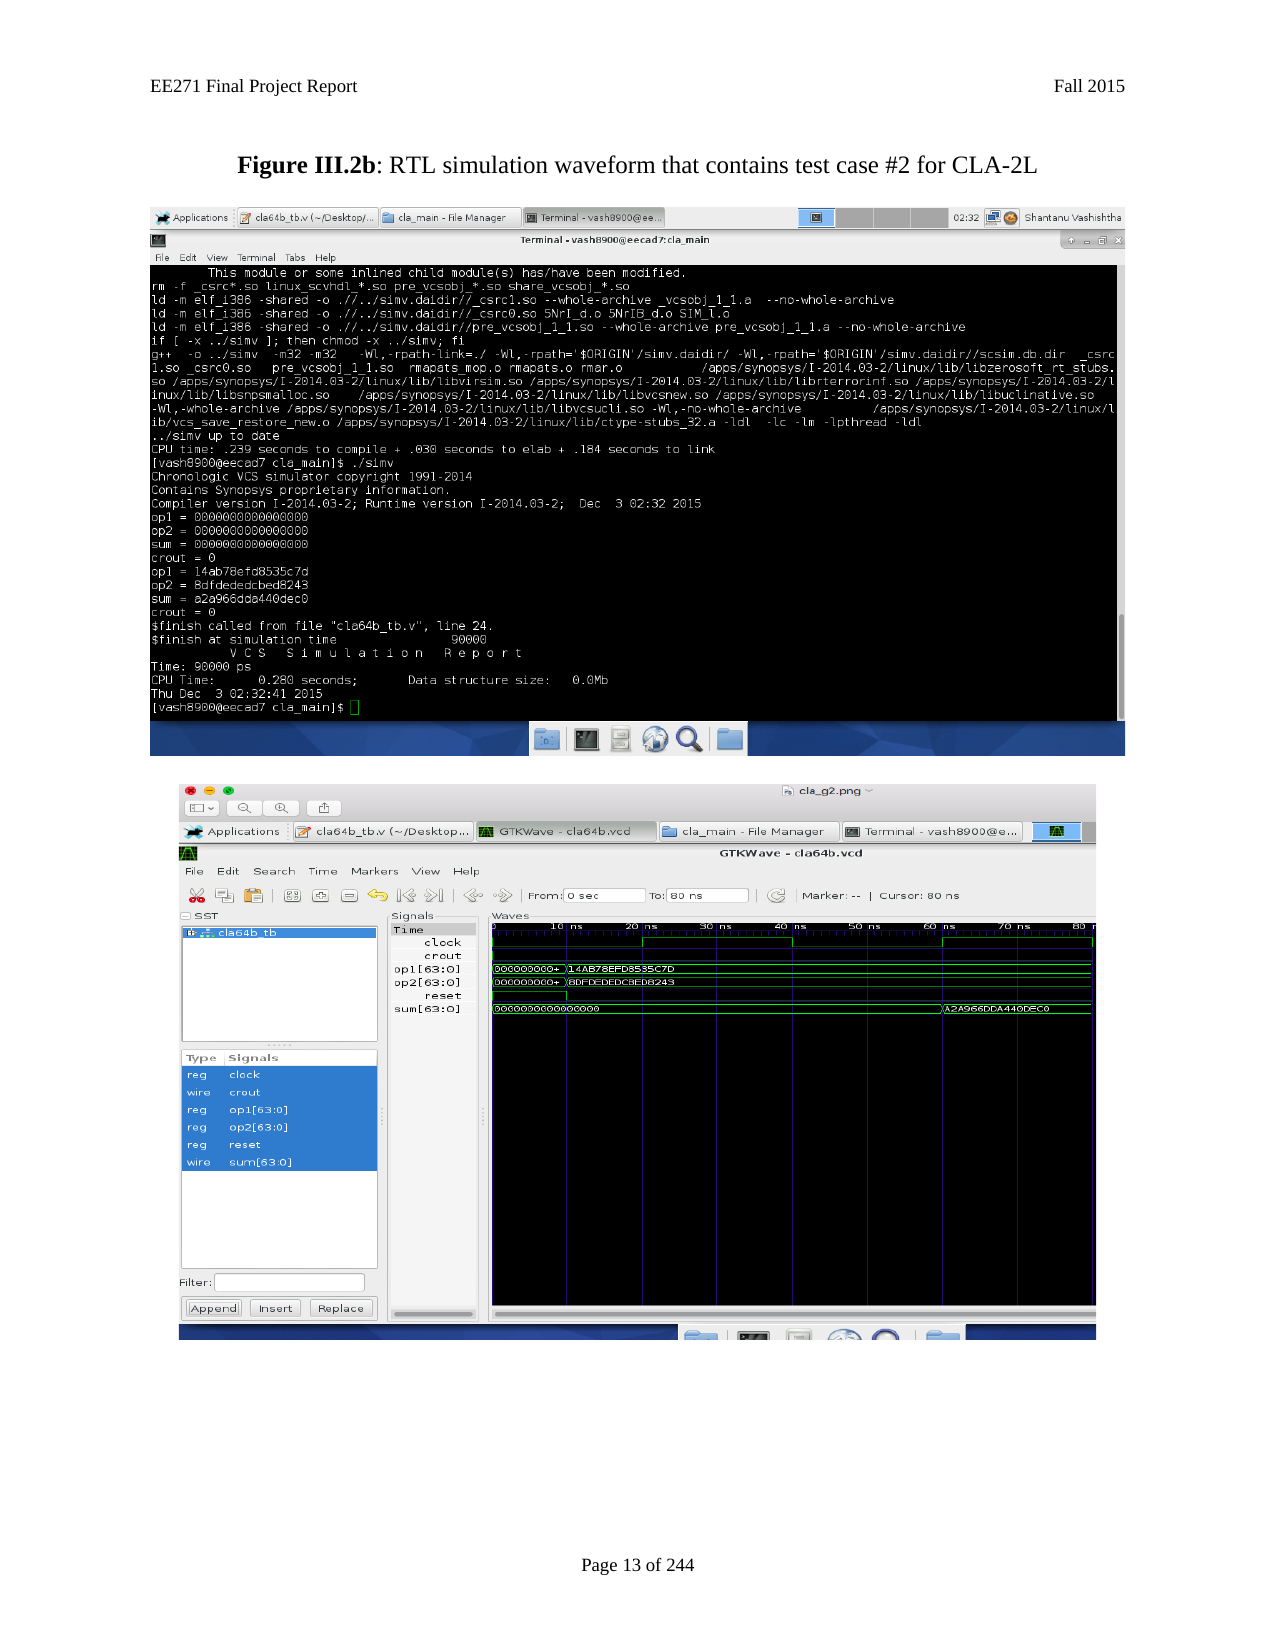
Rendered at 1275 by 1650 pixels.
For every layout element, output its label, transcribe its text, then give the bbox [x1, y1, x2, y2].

picture [150, 207, 1125, 756]
text Figure III.2b: RTL simulation waveform that contains test case #2 for CLA-2L [150, 150, 1125, 179]
picture [178, 784, 1097, 1340]
